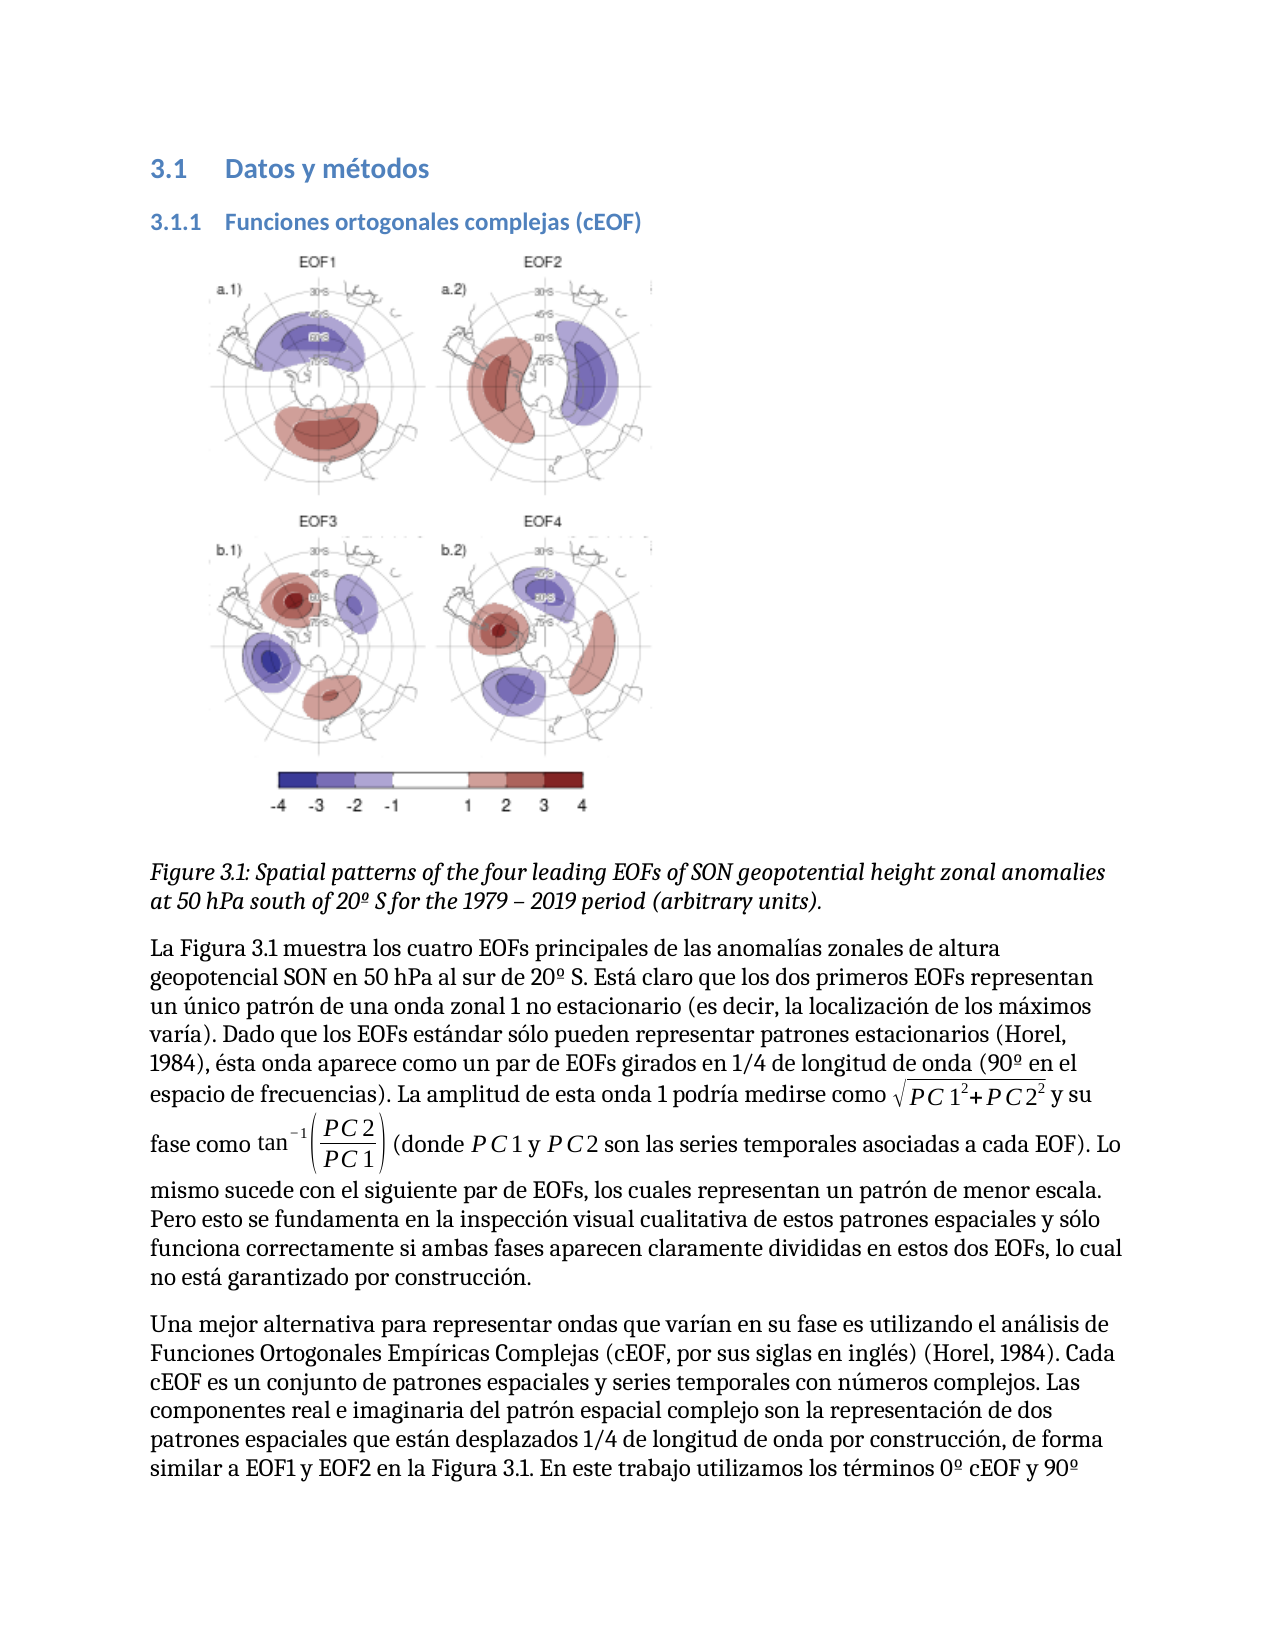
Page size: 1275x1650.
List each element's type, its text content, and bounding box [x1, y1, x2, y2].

text La Figura 3.1 muestra los cuatro EOFs principales de las anomalías zonales de altura geopotencial SON en 50 hPa al sur de 20º S. Está claro que los dos primeros EOFs representan un único patrón de una onda zonal 1 no estacionario (es decir, la localización de los máximos varía). Dado que los EOFs estándar sólo pueden representar patrones estacionarios (Horel, 1984), ésta onda aparece como un par de EOFs girados en 1/4 de longitud de onda (90º en el espacio de frecuencias). La amplitud de esta onda 1 podría medirse como y su fase como (donde y son las series temporales asociadas a cada EOF). Lo mismo sucede con el siguiente par de EOFs, los cuales representan un patrón de menor escala. Pero esto se fundamenta en la inspección visual cualitativa de estos patrones espaciales y sólo funciona correctamente si ambas fases aparecen claramente divididas en estos dos EOFs, lo cual no está garantizado por construcción. [150, 934, 1125, 1291]
subtitle 3.1.1 Funciones ortogonales complejas (cEOF) [150, 206, 1125, 237]
text Figure 3.1: Spatial patterns of the four leading EOFs of SON geopotential height zonal anomalies at 50 hPa south of 20º S for the 1979 – 2019 period (arbitrary units). [150, 858, 1125, 915]
subtitle 3.1 Datos y métodos [150, 150, 1125, 186]
picture [168, 237, 668, 837]
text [150, 1310, 1125, 1483]
